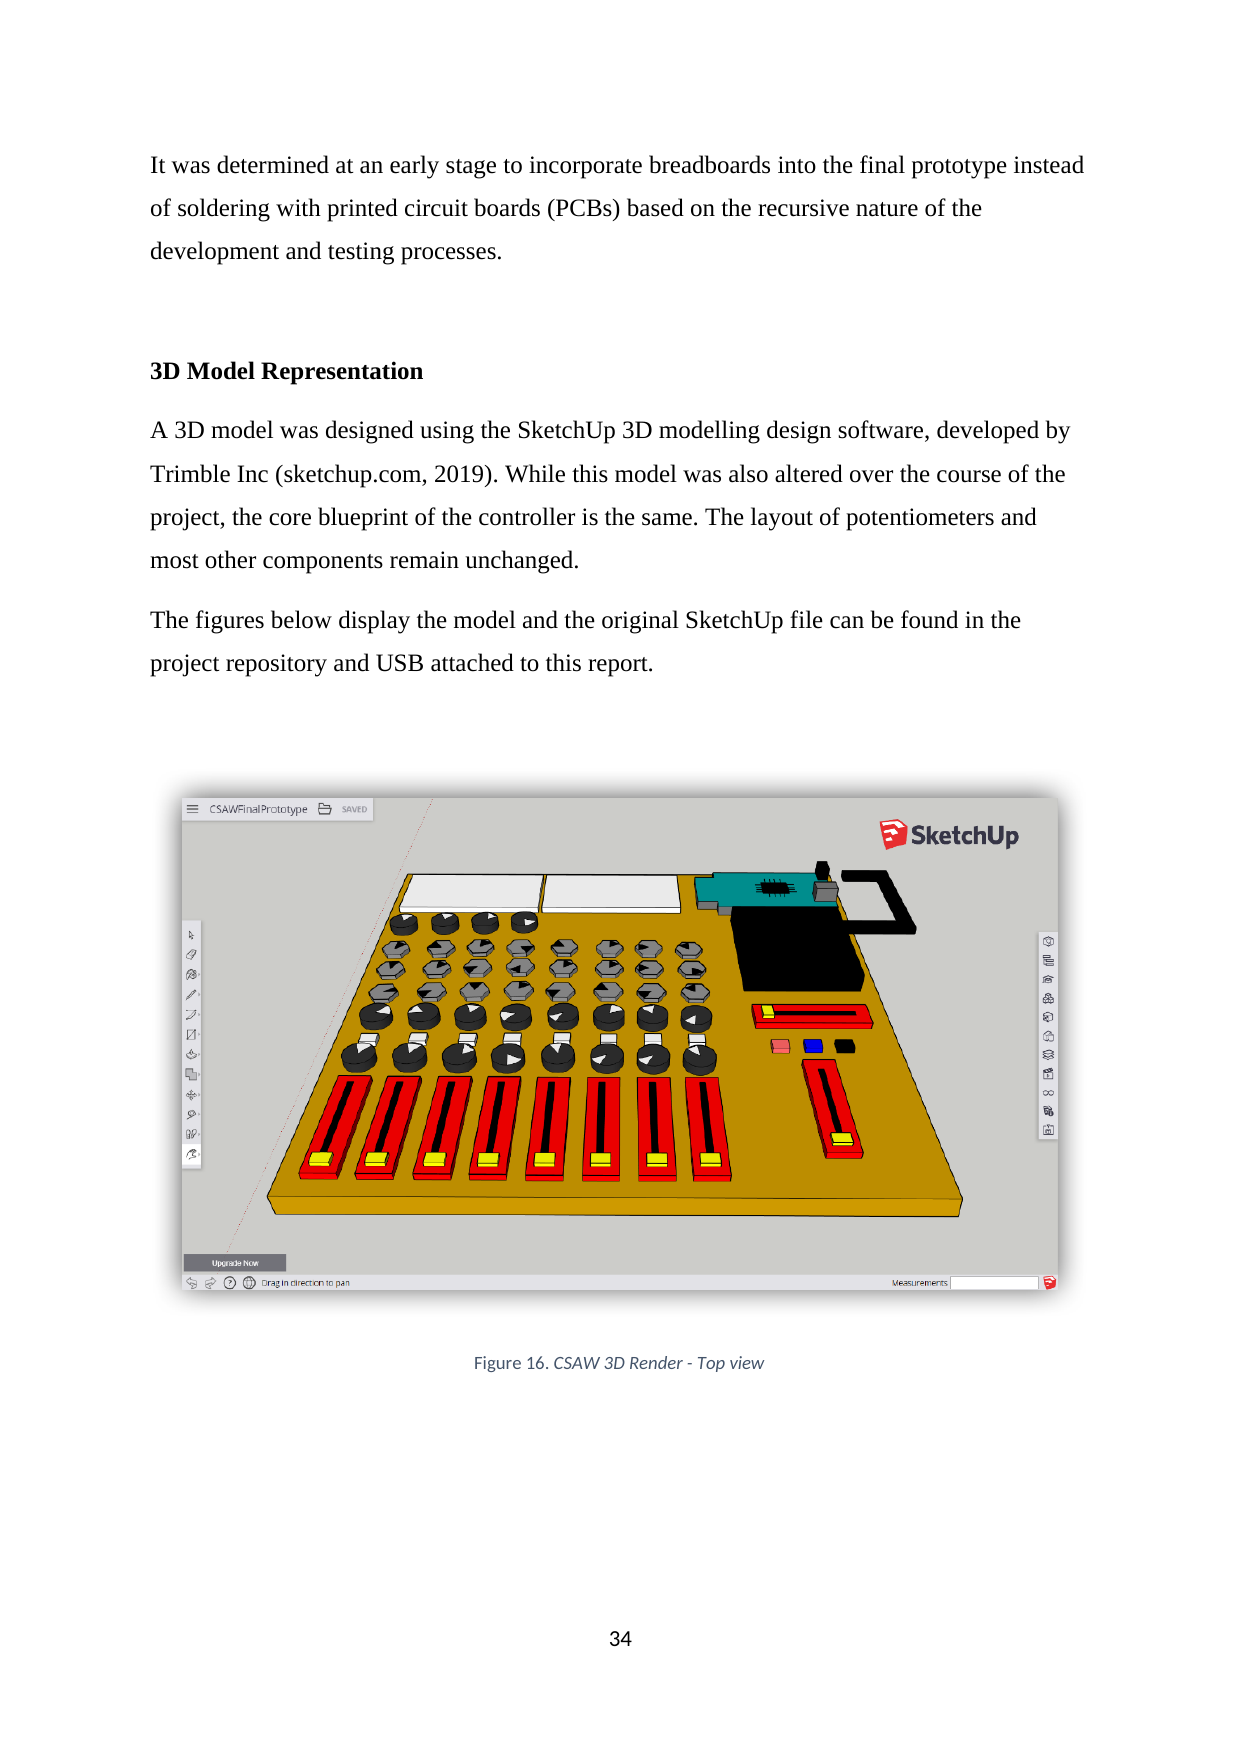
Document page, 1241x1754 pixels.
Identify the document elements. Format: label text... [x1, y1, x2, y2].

text It was determined at an early stage to incorporate breadboards into the final prototype instead of soldering with printed circuit boards (PCBs) based on the recursive nature of the development and testing processes. [150, 150, 1090, 265]
text A 3D model was designed using the SketchUp 3D modelling design software, developed by Trimble Inc (sketchup.com, 2019). While this model was also altered over the course of the project, the core blueprint of the controller is the same. The layout of potentiometers and most other components remain unchanged. [150, 416, 1090, 574]
picture [182, 798, 1058, 1290]
text Figure 16. CSAW 3D Render - Top view [150, 1351, 1090, 1374]
text The figures below display the model and the original SketchUp file can be found in the project repository and USB attached to this report. [150, 605, 1090, 677]
text 3D Model Representation [150, 356, 1090, 384]
